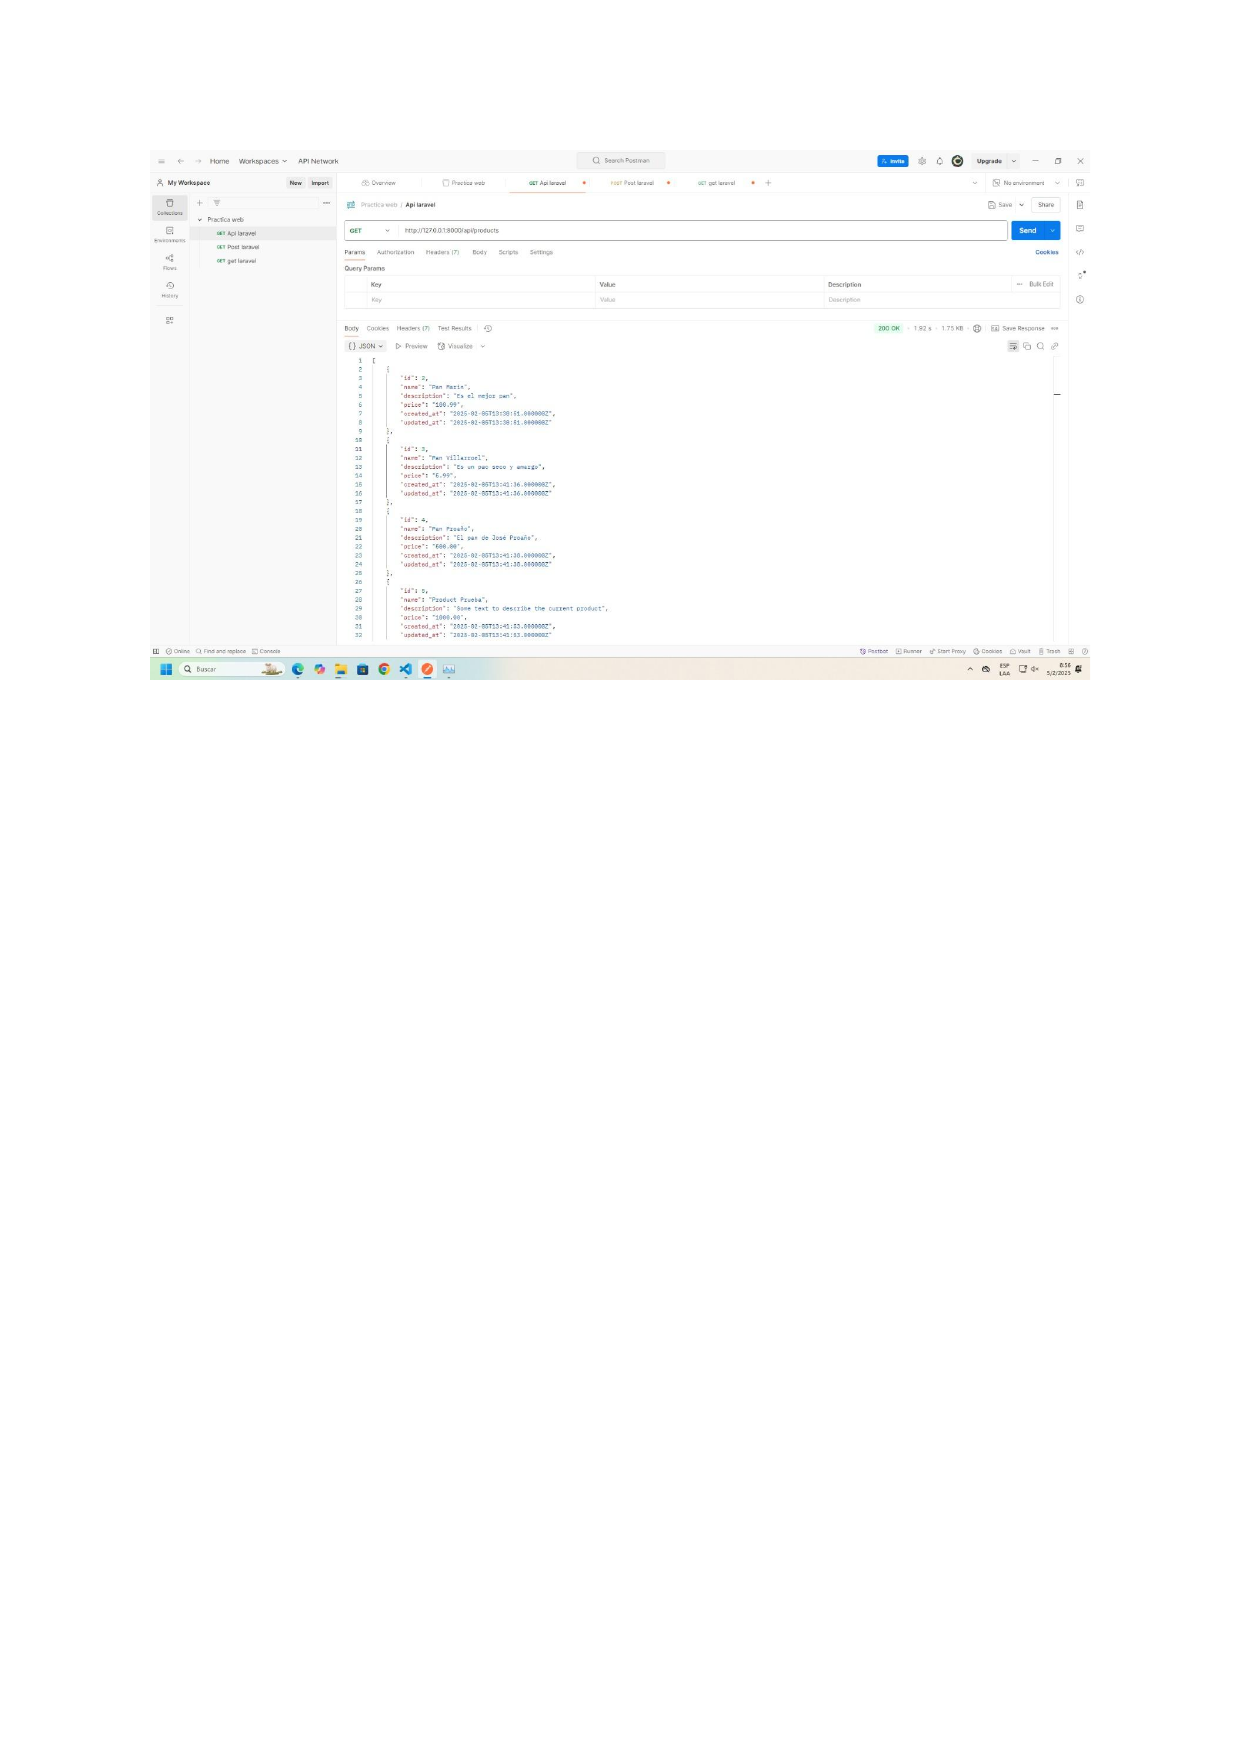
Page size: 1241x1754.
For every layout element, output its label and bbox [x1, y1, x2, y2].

picture [150, 150, 1091, 680]
